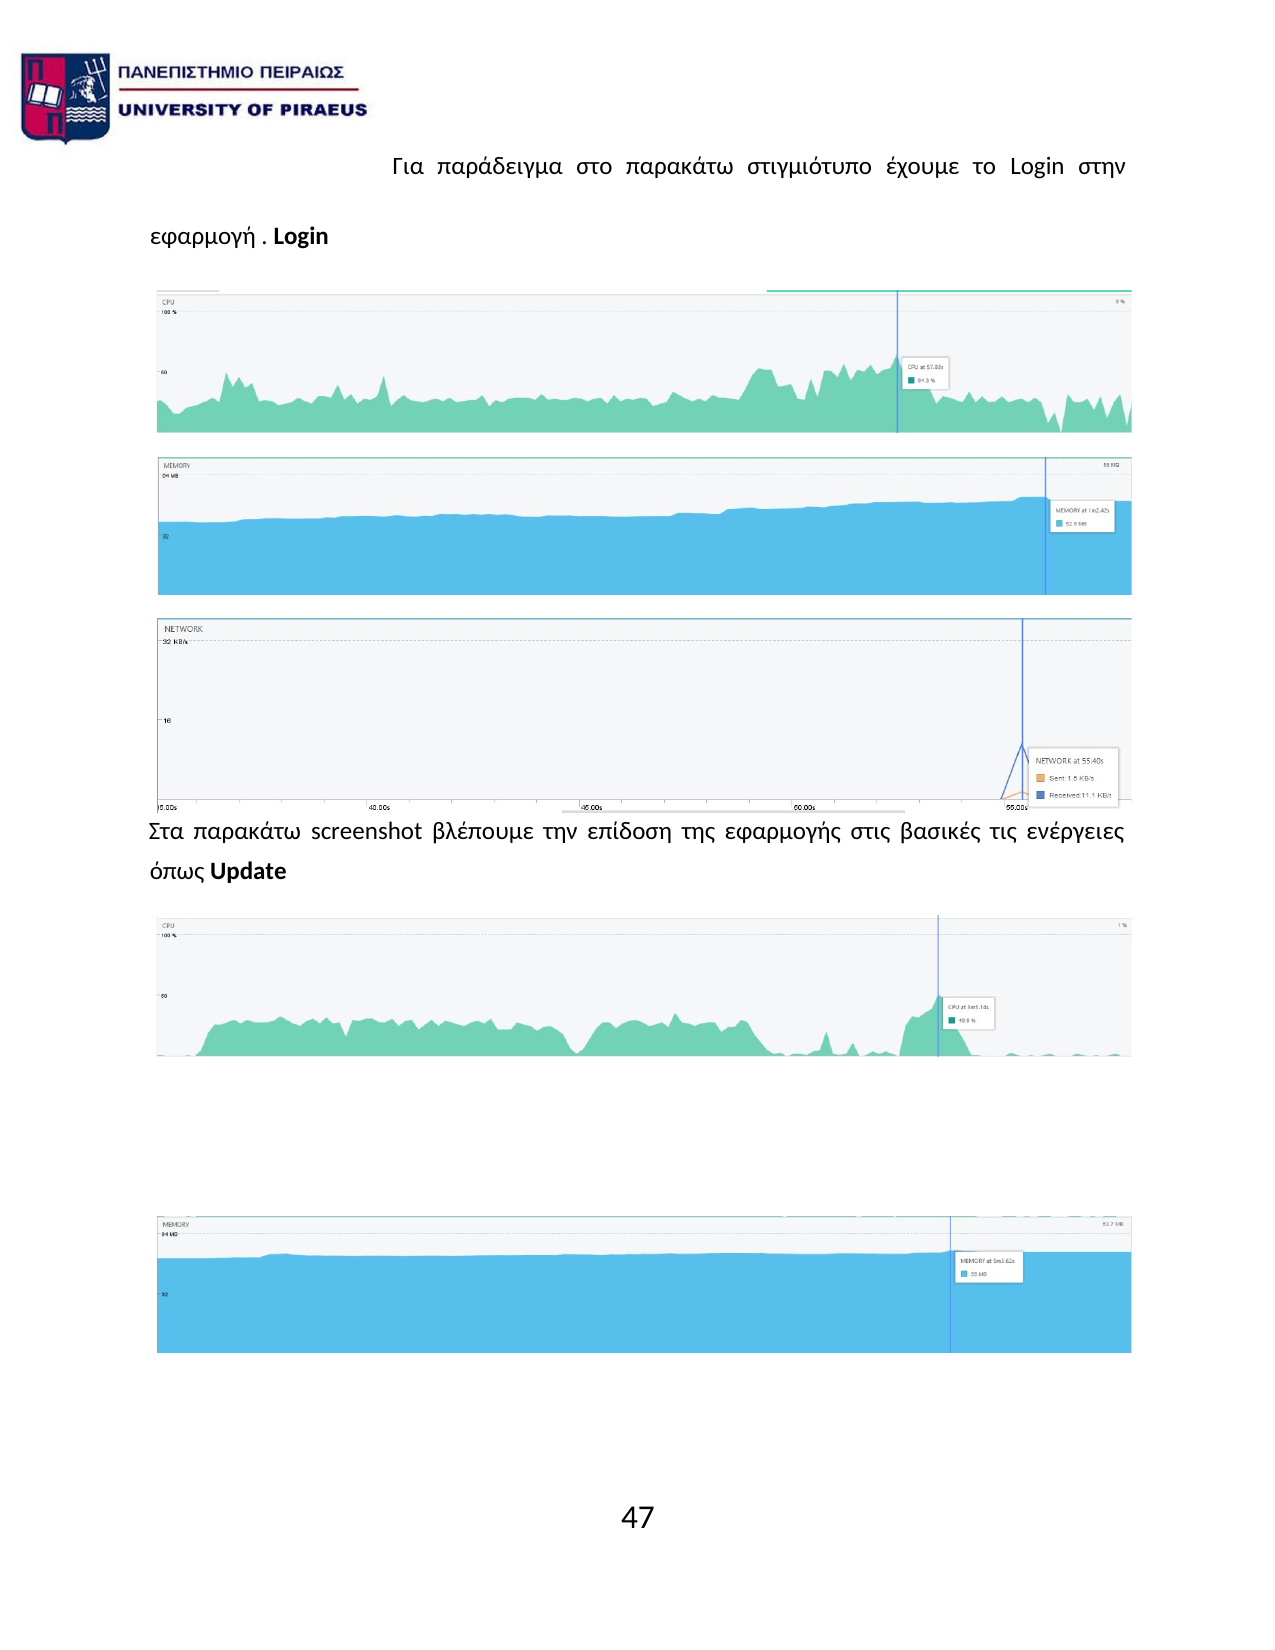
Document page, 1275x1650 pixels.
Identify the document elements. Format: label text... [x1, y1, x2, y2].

picture [156, 915, 1132, 1057]
picture [12, 9, 374, 184]
text Για παράδειγμα στο παρακάτω στιγμιότυπο έχουμε το Login στην εφαρμογή . Login [148, 150, 1126, 251]
picture [156, 618, 1132, 813]
picture [156, 290, 1132, 433]
picture [156, 457, 1132, 595]
picture [156, 1216, 1132, 1353]
text Στα παρακάτω screenshot βλέπουμε την επίδοση της εφαρμογής στις βασικές τις ενέργειες όπως Update [148, 815, 1126, 886]
